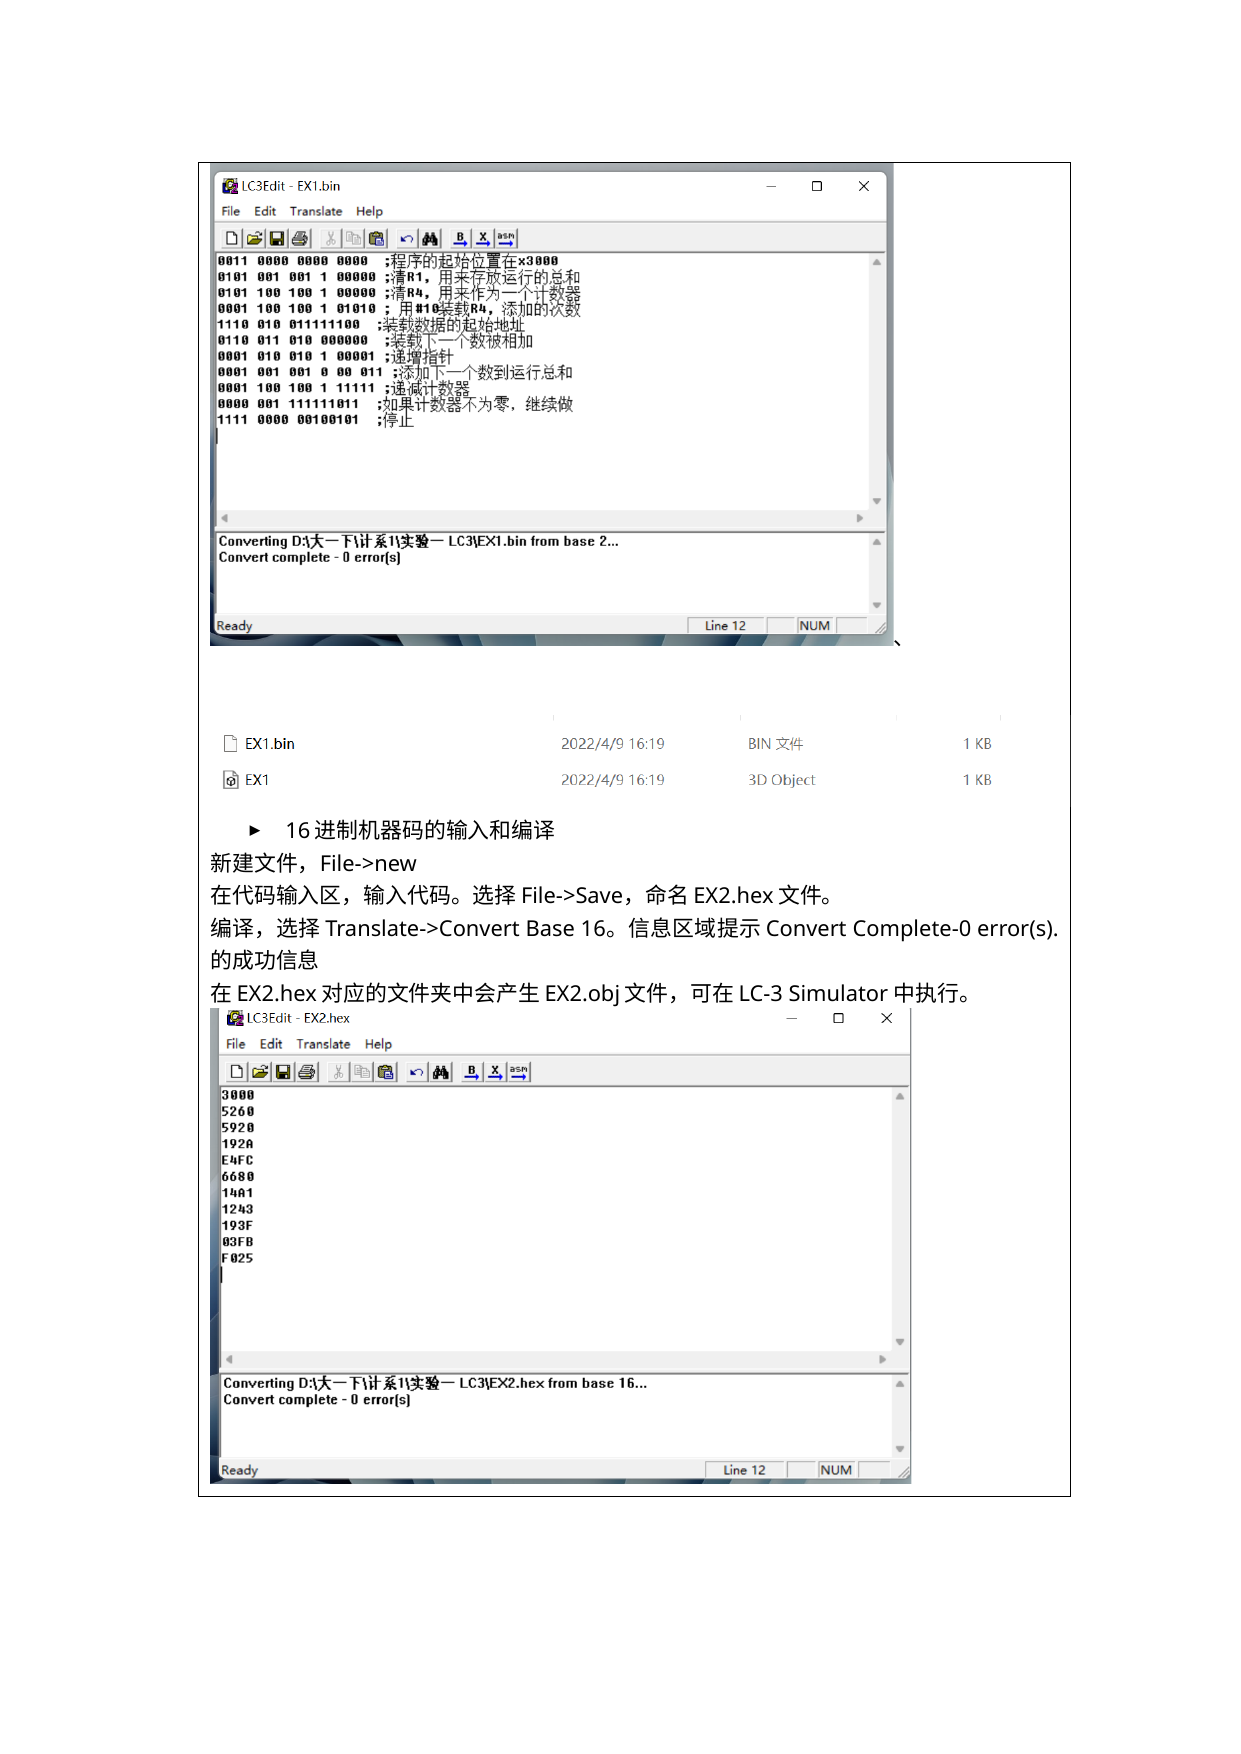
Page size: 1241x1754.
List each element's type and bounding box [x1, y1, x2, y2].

picture [210, 163, 894, 646]
picture [210, 715, 1071, 807]
table_cell [199, 163, 1070, 1496]
picture [210, 1008, 912, 1484]
